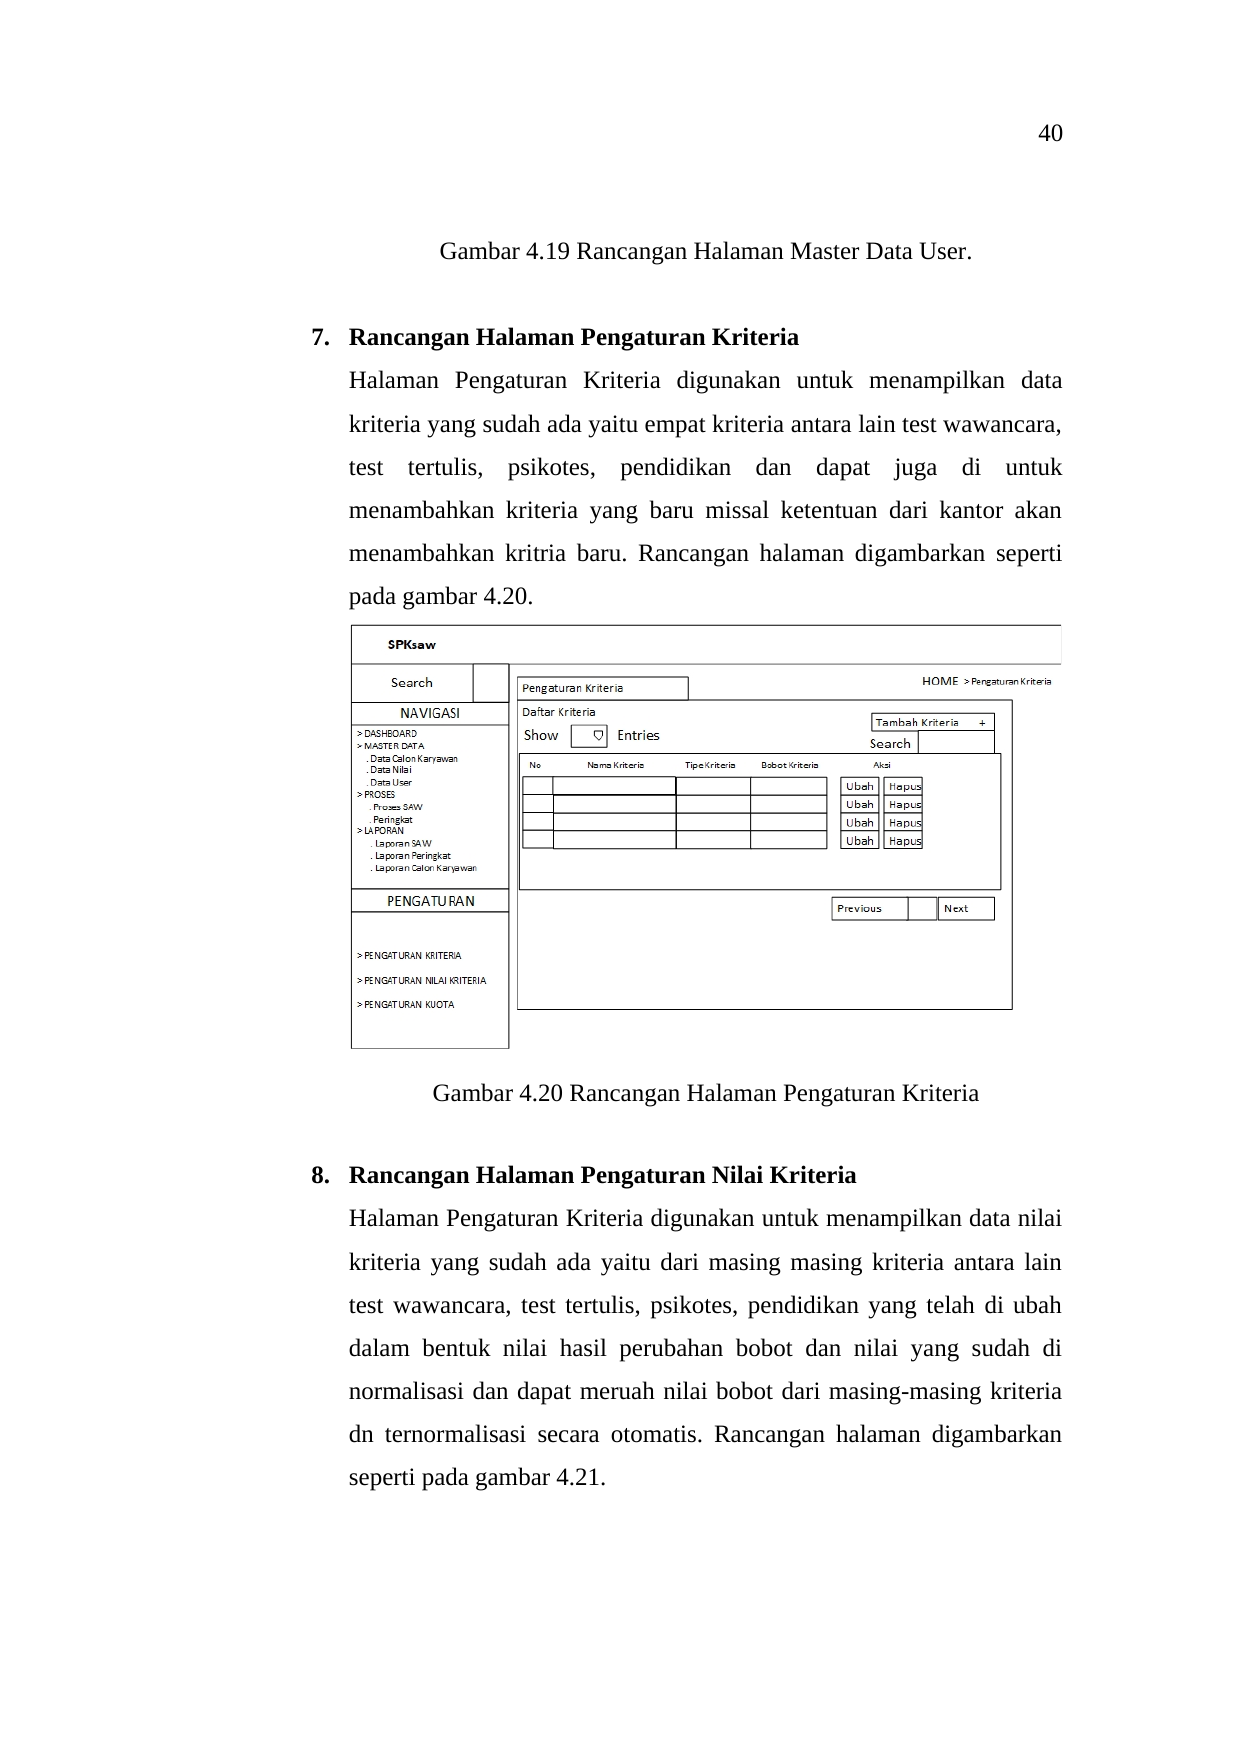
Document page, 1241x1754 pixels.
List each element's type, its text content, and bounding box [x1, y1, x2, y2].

text Gambar 4.19 Rancangan Halaman Master Data User. [349, 236, 1063, 265]
text Halaman Pengaturan Kriteria digunakan untuk menampilkan data kriteria yang sudah ada yaitu empat kriteria antara lain test wawancara, test tertulis, psikotes, pendidikan dan dapat juga di untuk menambahkan kriteria yang baru missal ketentuan dari kantor akan menambahkan kritria baru. Rancangan halaman digambarkan seperti pada gambar 4.20. [349, 366, 1063, 610]
list Rancangan Halaman Pengaturan Nilai Kriteria [311, 1160, 1063, 1189]
list Rancangan Halaman Pengaturan Kriteria [311, 322, 1063, 351]
picture [350, 624, 1062, 1049]
text Halaman Pengaturan Kriteria digunakan untuk menampilkan data nilai kriteria yang sudah ada yaitu dari masing masing kriteria antara lain test wawancara, test tertulis, psikotes, pendidikan yang telah di ubah dalam bentuk nilai hasil perubahan bobot dan nilai yang sudah di normalisasi dan dapat meruah nilai bobot dari masing-masing kriteria dn ternormalisasi secara otomatis. Rancangan halaman digambarkan seperti pada gambar 4.21. [349, 1203, 1063, 1491]
